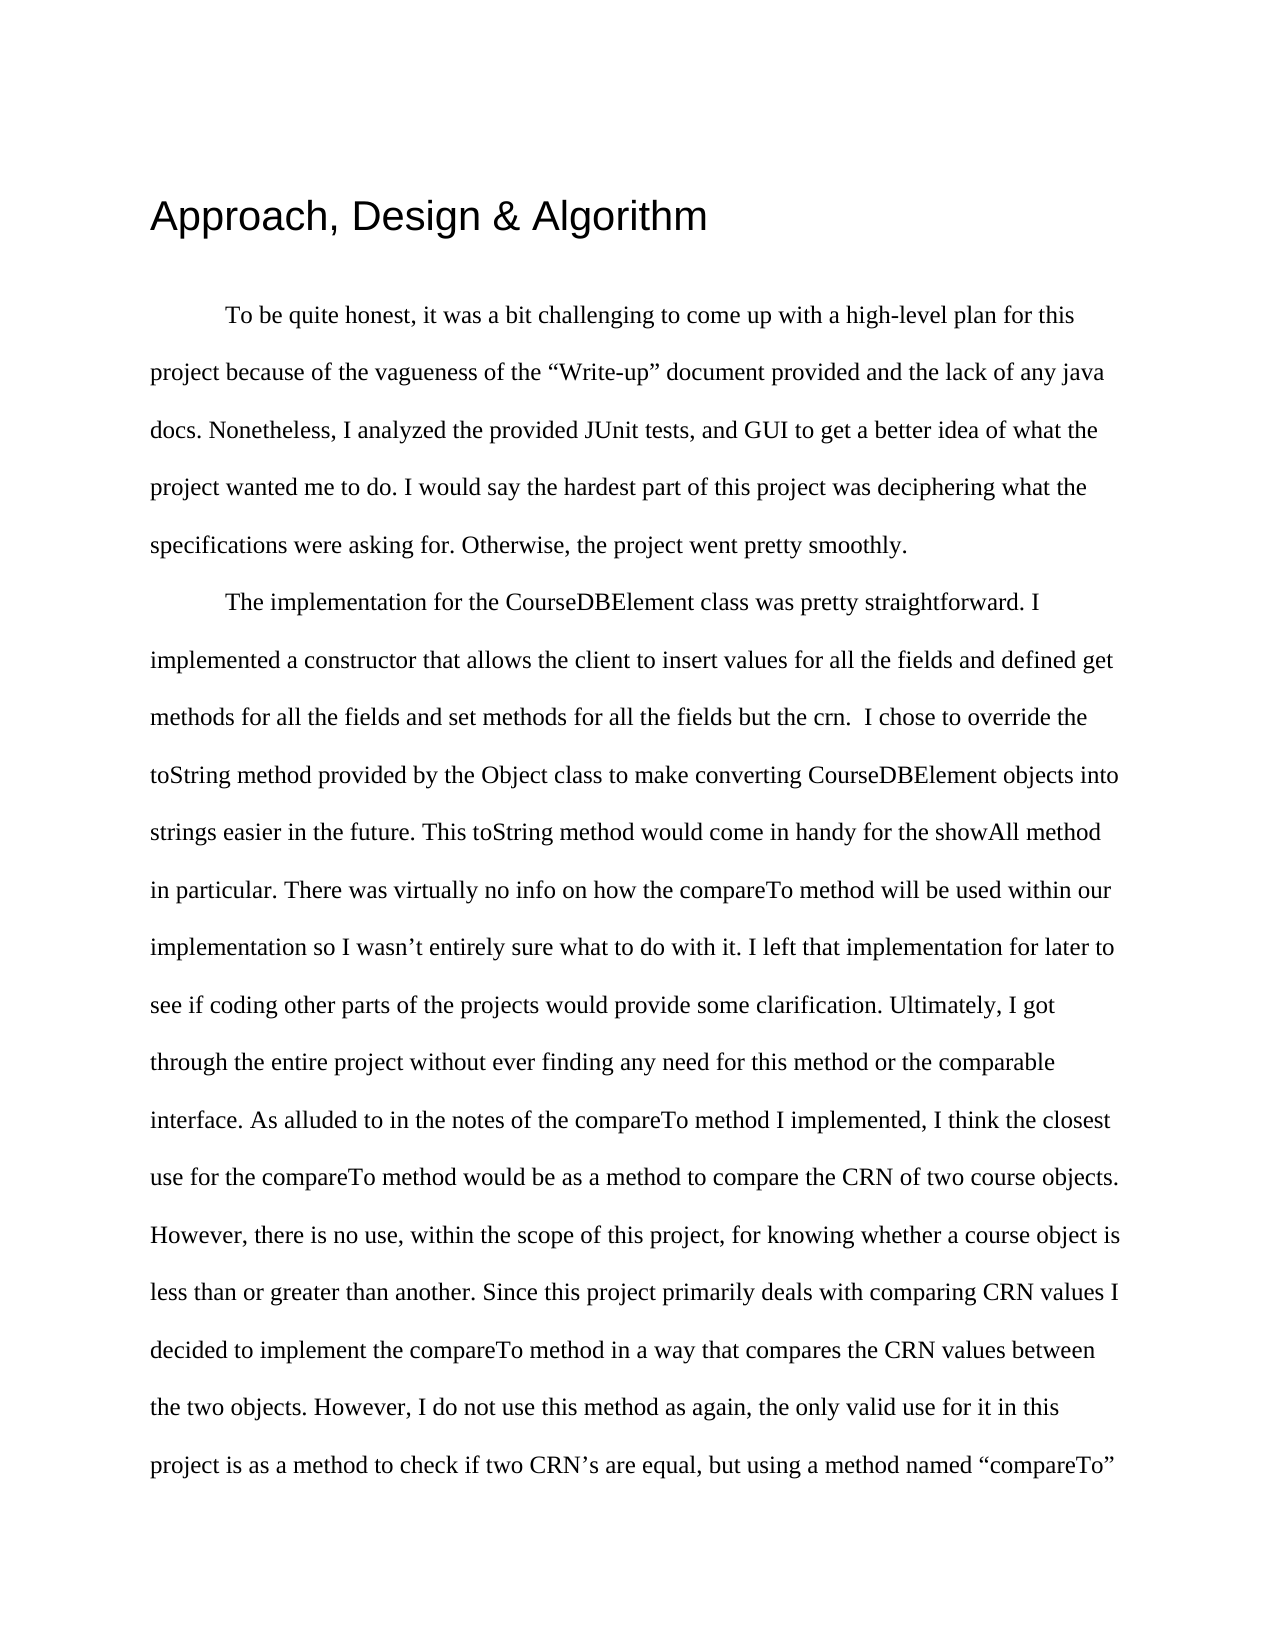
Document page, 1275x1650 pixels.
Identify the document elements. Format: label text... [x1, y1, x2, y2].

subtitle Approach, Design & Algorithm [150, 192, 1125, 239]
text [150, 587, 1125, 1479]
text To be quite honest, it was a bit challenging to come up with a high-level plan for this project because of the vagueness of the “Write-up” document provided and the lack of any java docs. Nonetheless, I analyzed the provided JUnit tests, and GUI to get a better idea of what the project wanted me to do. I would say the hardest part of this project was deciphering what the specifications were asking for. Otherwise, the project went pretty smoothly. [150, 300, 1125, 559]
